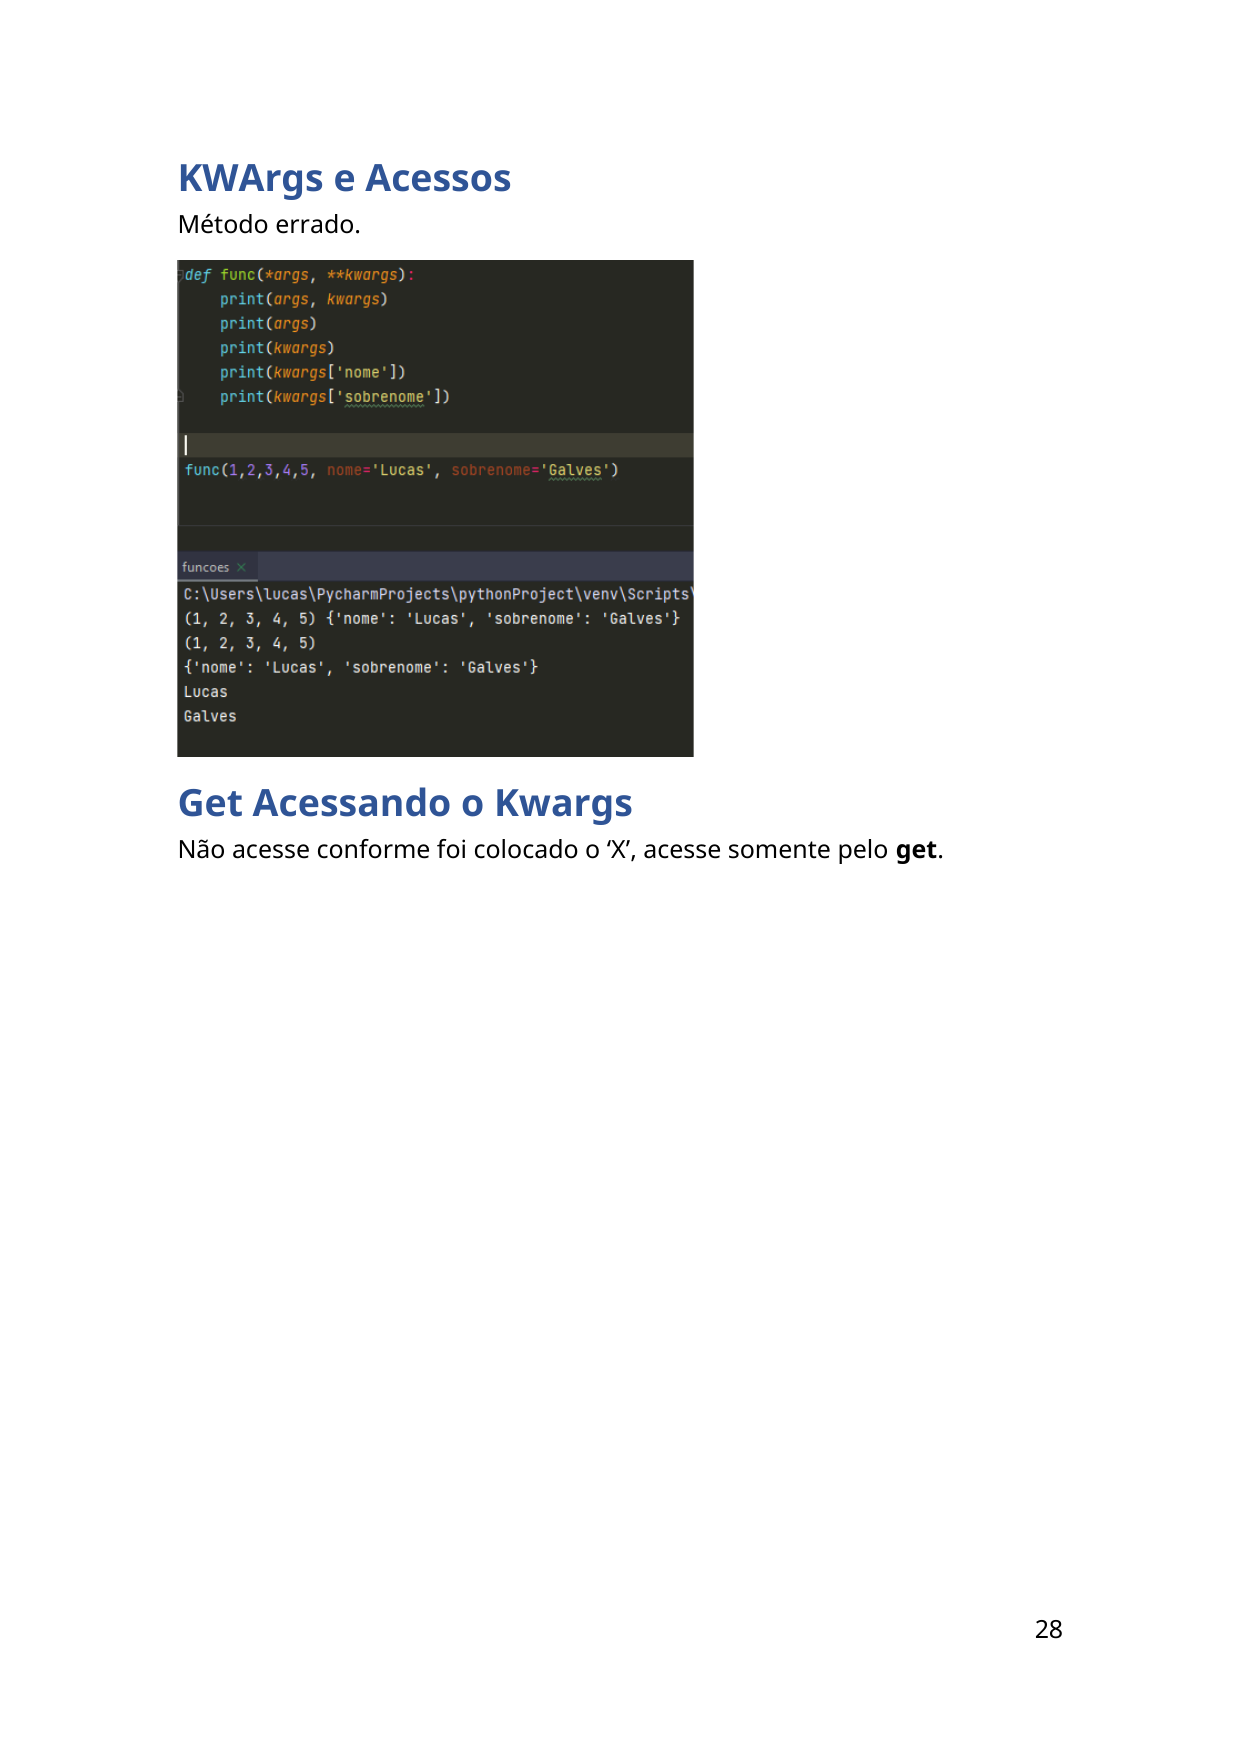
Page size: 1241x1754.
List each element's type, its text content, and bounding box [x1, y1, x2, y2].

subtitle Get Acessando o Kwargs [177, 776, 1063, 827]
text Método errado. [177, 207, 1063, 241]
picture [177, 260, 694, 757]
subtitle KWArgs e Acessos [177, 152, 1063, 203]
text Não acesse conforme foi colocado o ‘X’, acesse somente pelo get. [177, 831, 1063, 865]
